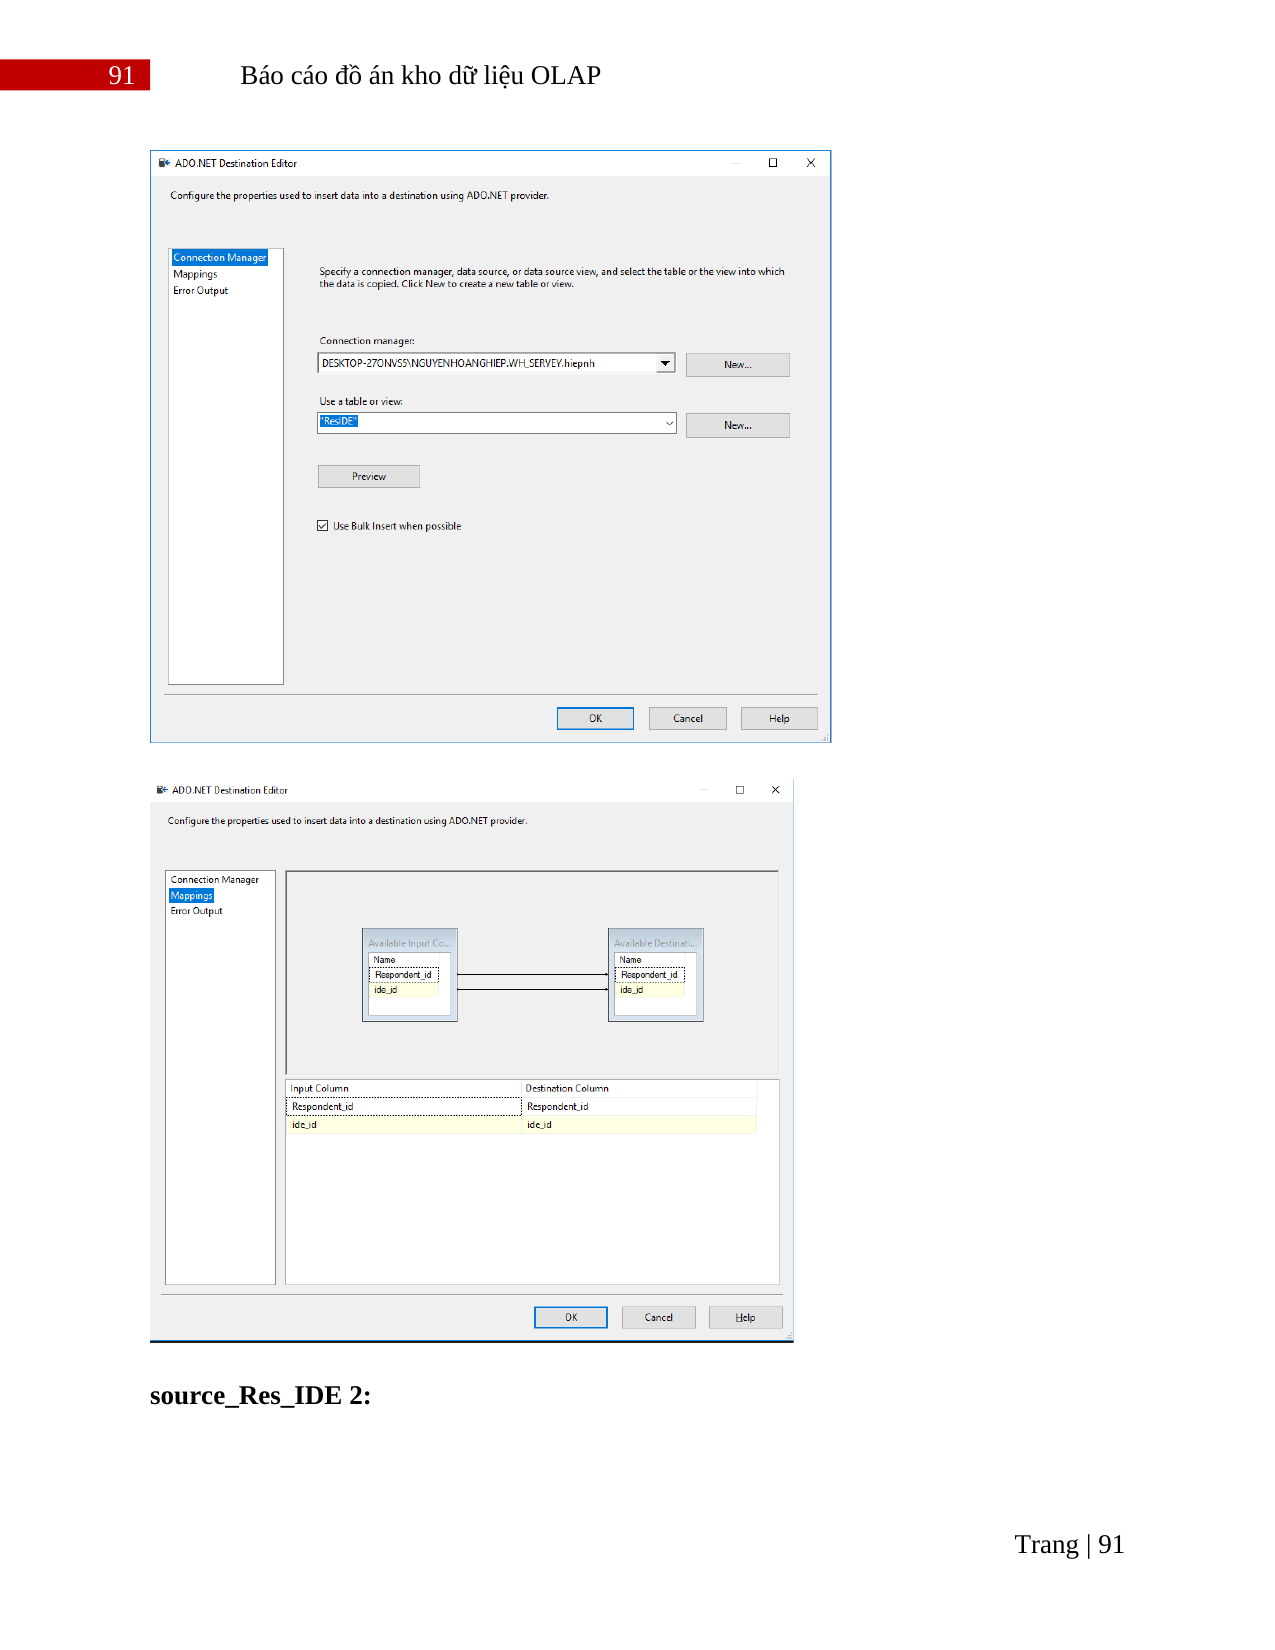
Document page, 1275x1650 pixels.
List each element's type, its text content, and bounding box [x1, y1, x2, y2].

text source_Res_IDE 2: [150, 1379, 1125, 1410]
picture [150, 150, 832, 743]
picture [150, 779, 794, 1343]
